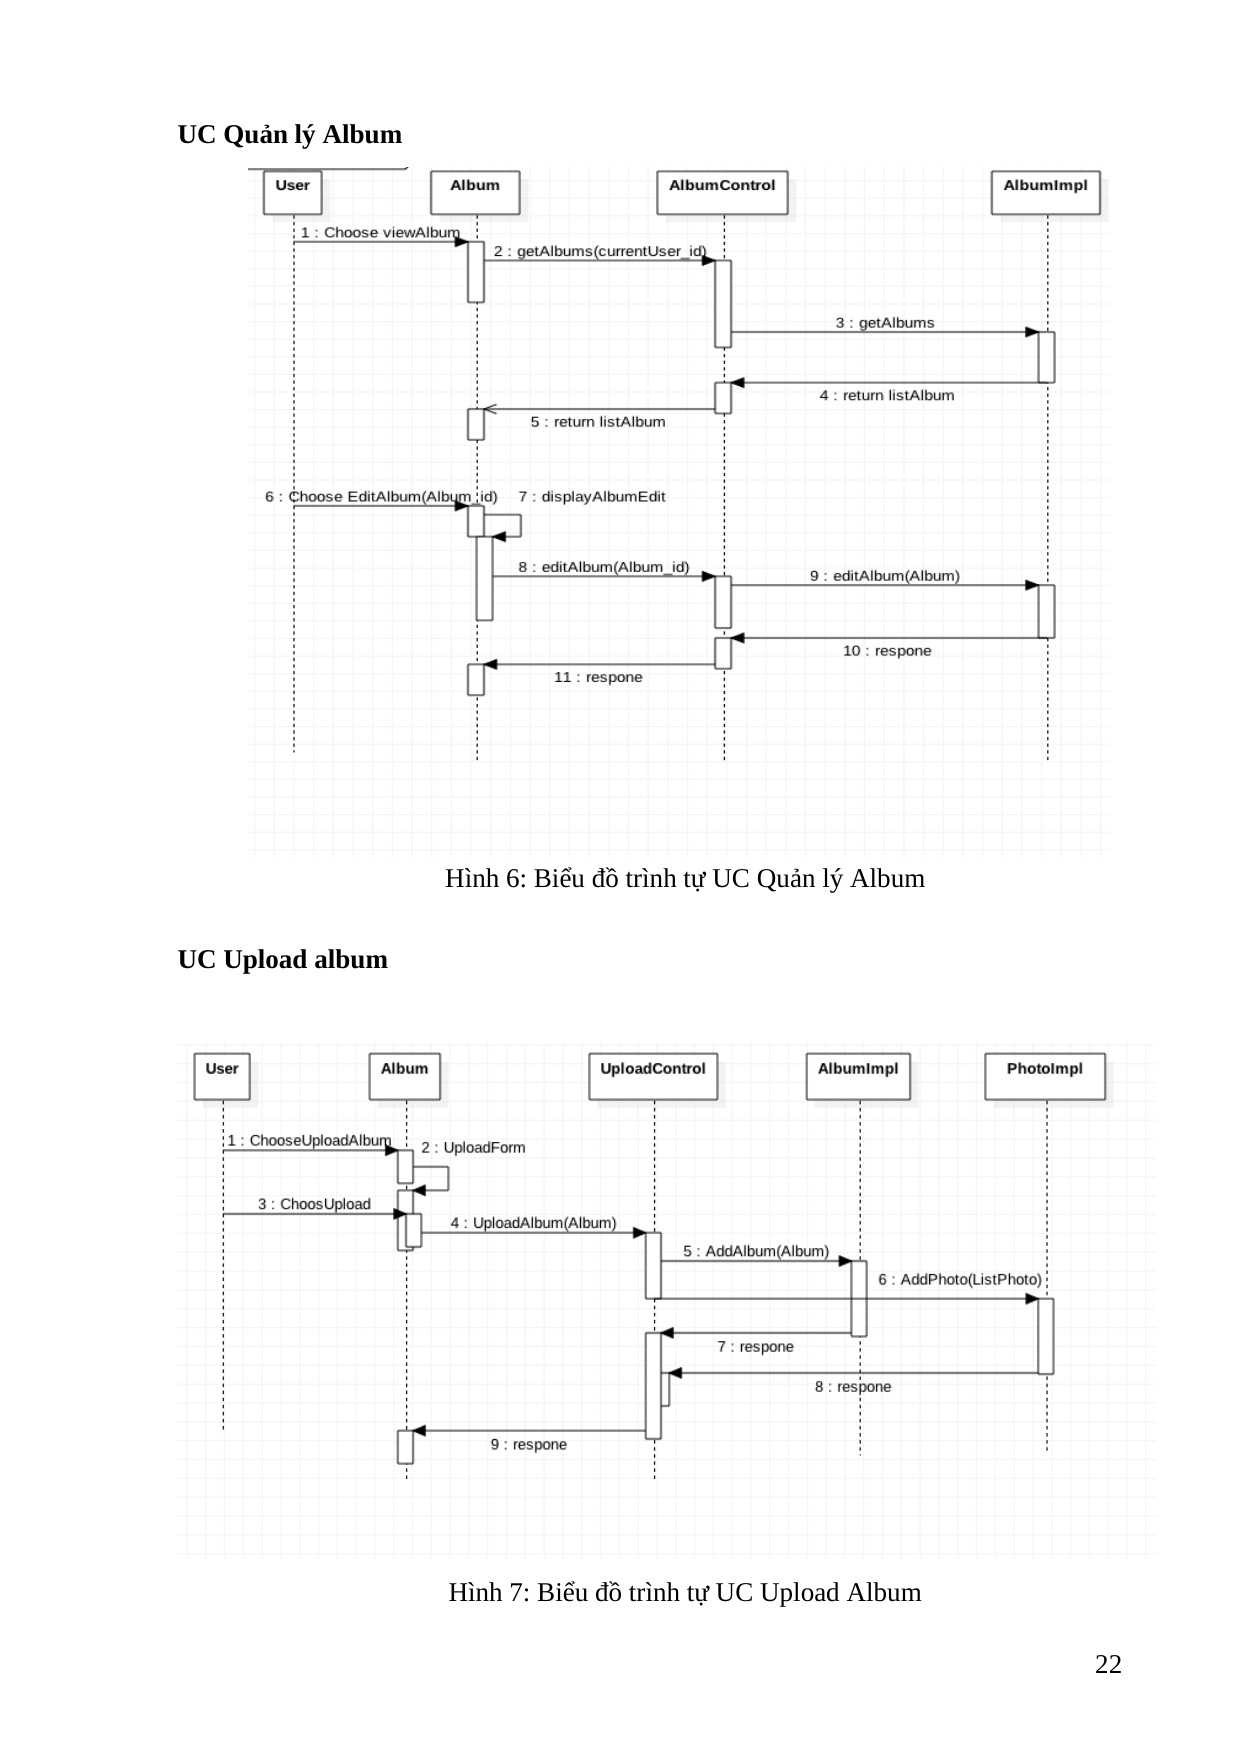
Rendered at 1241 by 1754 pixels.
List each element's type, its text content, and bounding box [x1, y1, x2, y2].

subtitle UC Upload album [177, 943, 1122, 974]
picture [248, 167, 1110, 857]
subtitle UC Quản lý Album [177, 118, 1122, 149]
text Hình 6: Biểu đồ trình tự UC Quản lý Album [177, 862, 1122, 894]
picture [177, 1043, 1157, 1558]
text Hình 7: Biểu đồ trình tự UC Upload Album [177, 1576, 1122, 1607]
